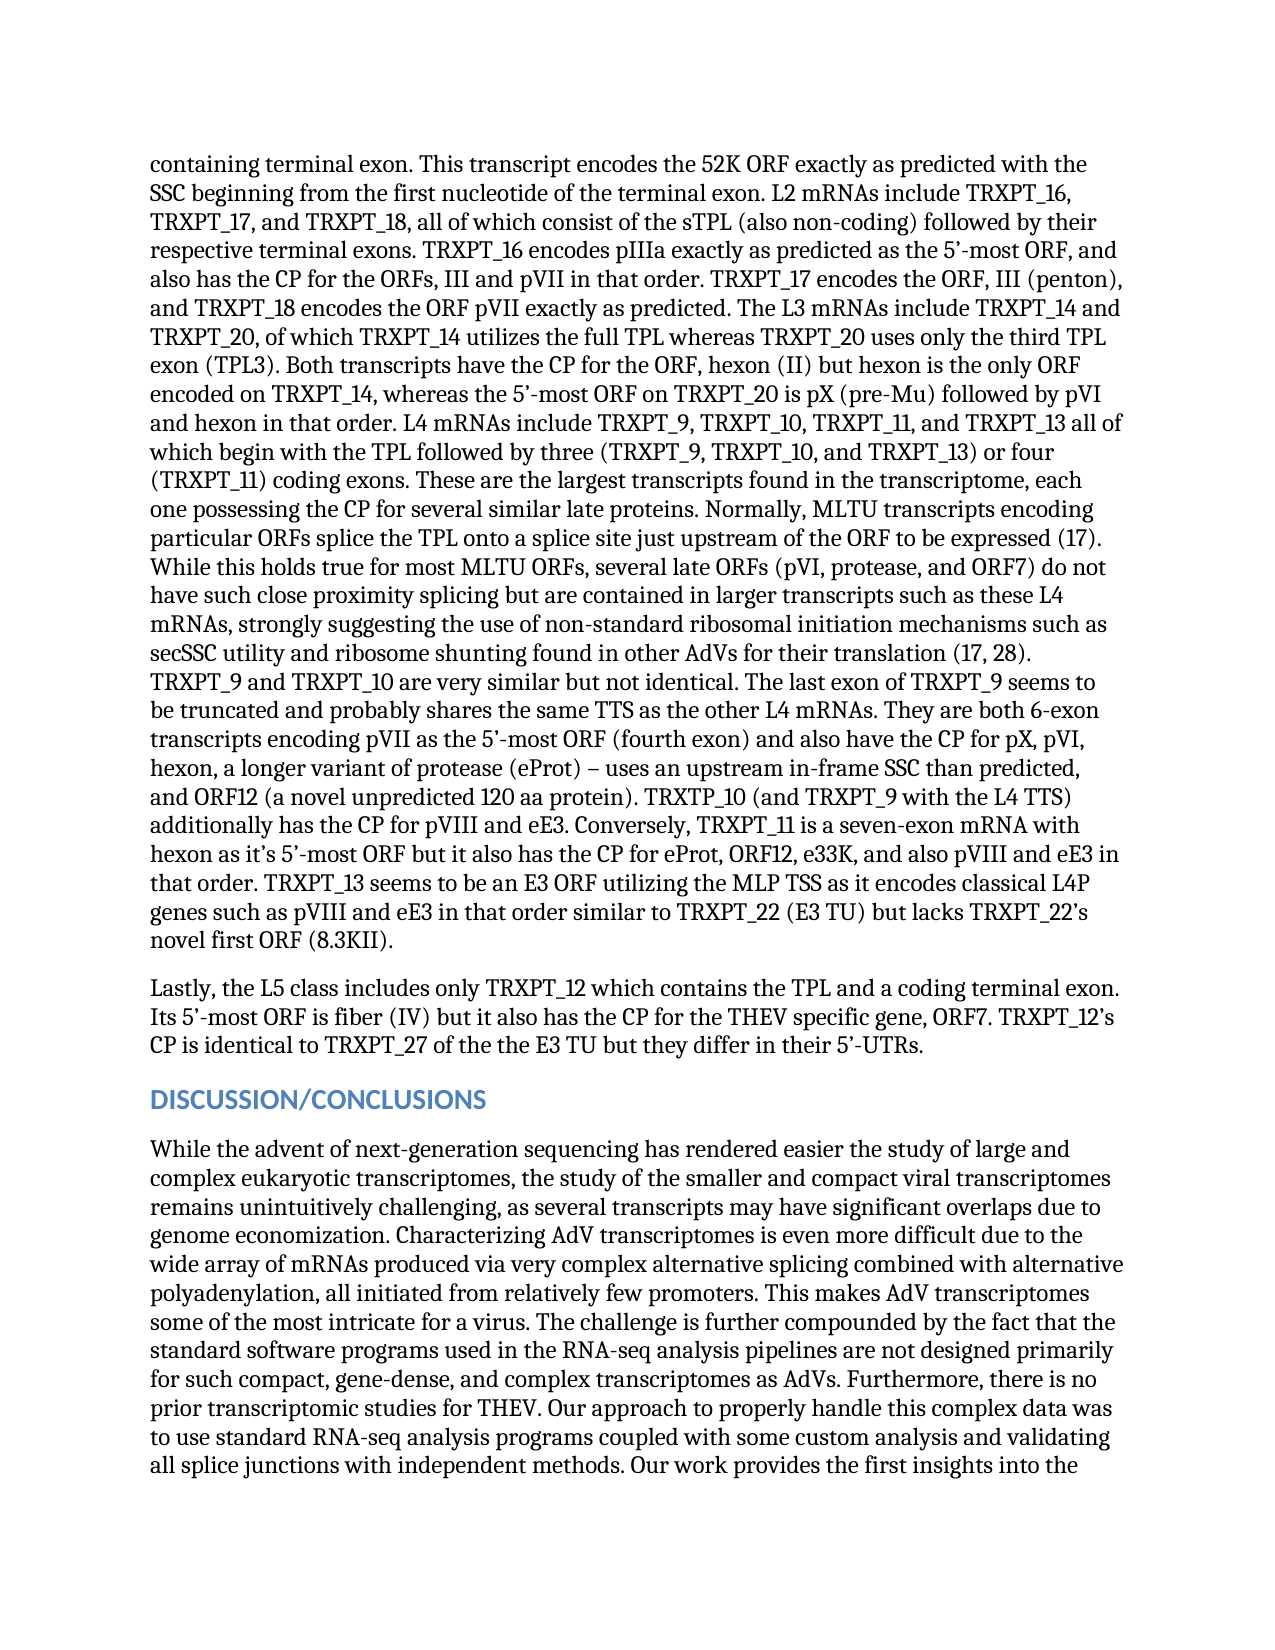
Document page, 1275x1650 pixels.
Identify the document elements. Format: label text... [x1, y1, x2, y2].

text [150, 1135, 1125, 1480]
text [150, 150, 1125, 955]
subtitle DISCUSSION/CONCLUSIONS [150, 1081, 1125, 1116]
text Lastly, the L5 class includes only TRXPT_12 which contains the TPL and a coding terminal exon. Its 5’-most ORF is fiber (IV) but it also has the CP for the THEV specific gene, ORF7. TRXPT_12’s CP is identical to TRXPT_27 of the the E3 TU but they differ in their 5’-UTRs. [150, 974, 1125, 1060]
